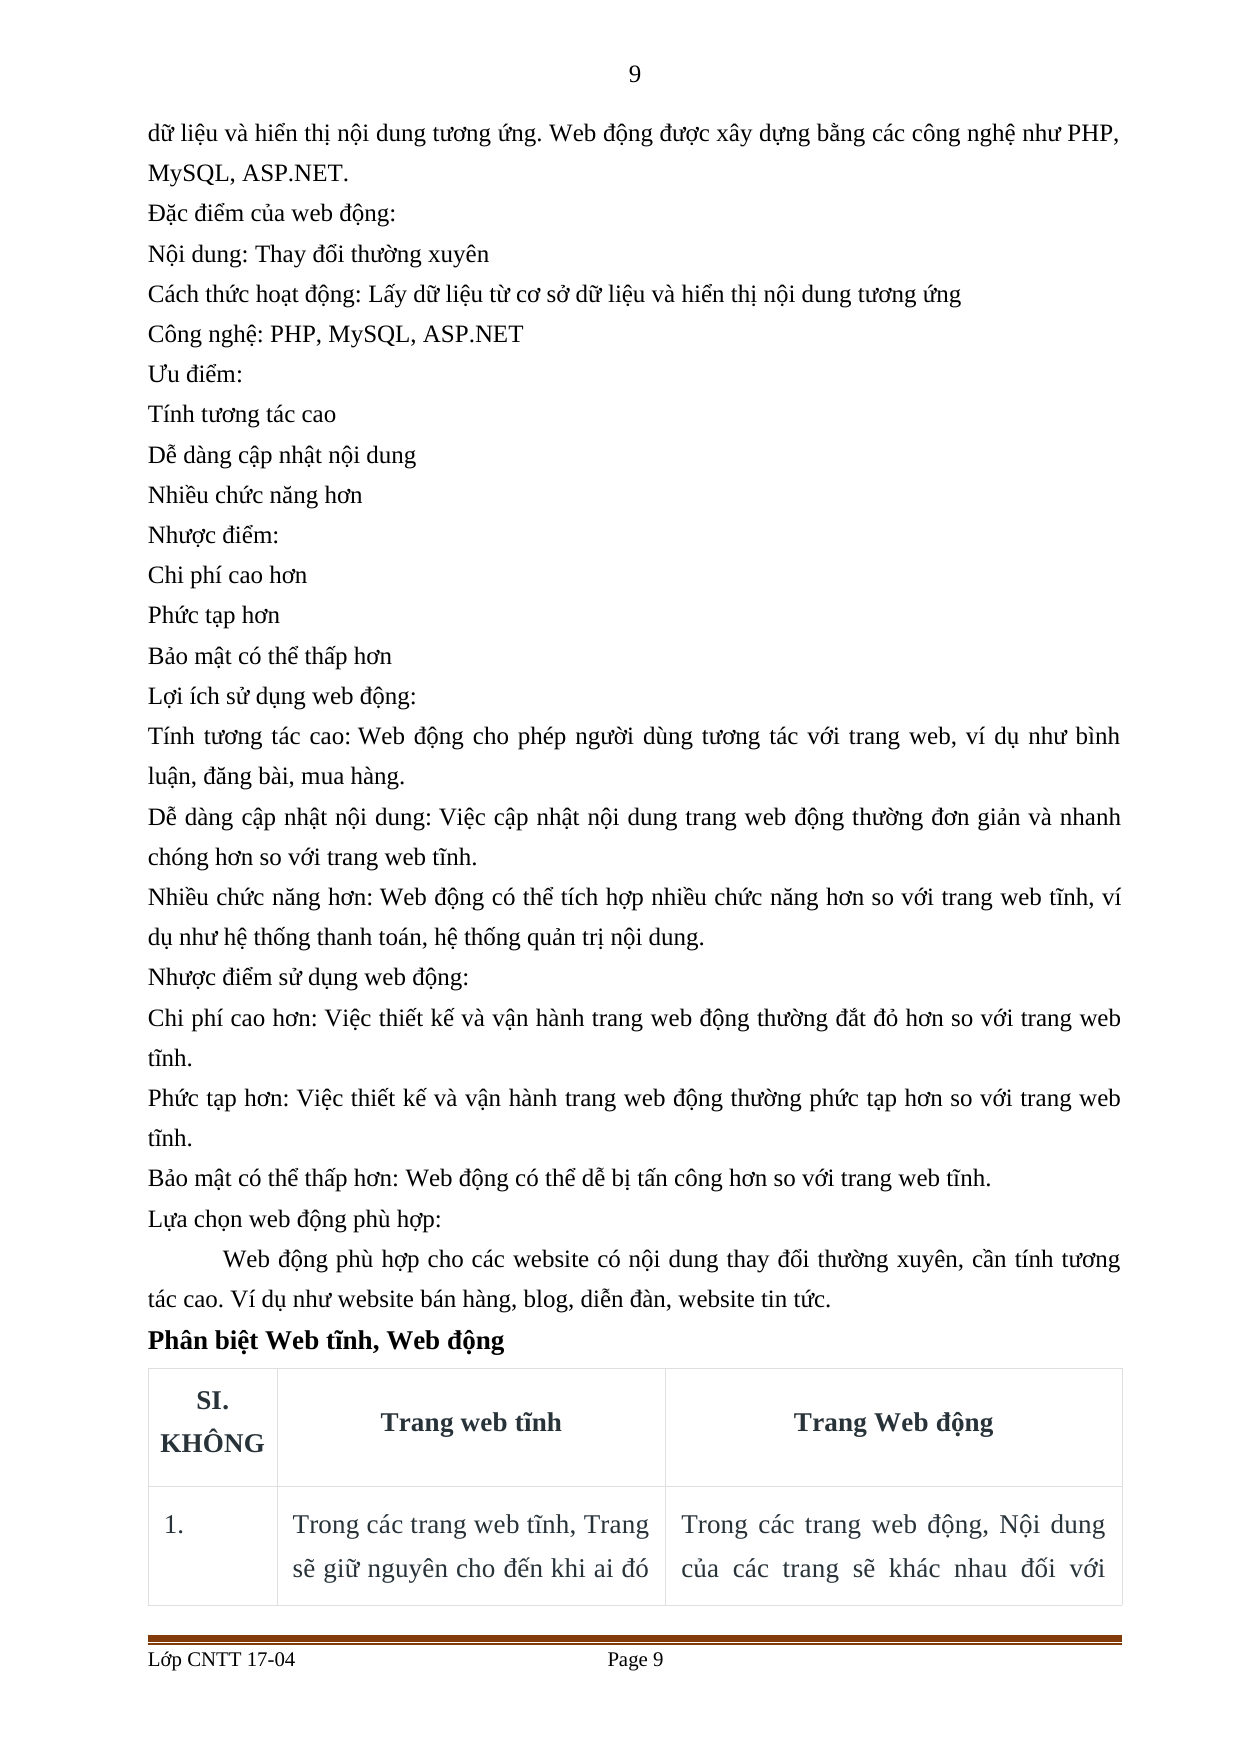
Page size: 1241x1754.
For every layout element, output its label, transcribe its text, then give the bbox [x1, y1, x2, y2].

text Phân biệt Web tĩnh, Web động [148, 1324, 1122, 1356]
text Nhược điểm sử dụng web động: [148, 962, 1122, 991]
text Bảo mật có thể thấp hơn [148, 641, 1122, 669]
text Web động phù hợp cho các website có nội dung thay đổi thường xuyên, cần tính tương tác cao. Ví dụ như website bán hàng, blog, diễn đàn, website tin tức. [148, 1244, 1122, 1313]
text Nhiều chức năng hơn [148, 480, 1122, 509]
text Lợi ích sử dụng web động: [148, 681, 1122, 710]
text Dễ dàng cập nhật nội dung [148, 440, 1122, 468]
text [148, 118, 1122, 187]
table_header SI. KHÔNG [149, 1369, 277, 1486]
text Nội dung: Thay đổi thường xuyên [148, 239, 1122, 267]
text Phức tạp hơn: Việc thiết kế và vận hành trang web động thường phức tạp hơn so với trang web tĩnh. [148, 1083, 1122, 1152]
text Cách thức hoạt động: Lấy dữ liệu từ cơ sở dữ liệu và hiển thị nội dung tương ứng [148, 279, 1122, 308]
text Lựa chọn web động phù hợp: [148, 1204, 1122, 1232]
text Ưu điểm: [148, 359, 1122, 388]
table_header Trang Web động [666, 1369, 1122, 1486]
text Chi phí cao hơn: Việc thiết kế và vận hành trang web động thường đắt đỏ hơn so với trang web tĩnh. [148, 1003, 1122, 1072]
text Đặc điểm của web động: [148, 198, 1122, 227]
table_cell 1. [149, 1487, 277, 1605]
text Nhược điểm: [148, 520, 1122, 549]
text Tính tương tác cao: Web động cho phép người dùng tương tác với trang web, ví dụ như bình luận, đăng bài, mua hàng. [148, 721, 1122, 790]
text Dễ dàng cập nhật nội dung: Việc cập nhật nội dung trang web động thường đơn giản và nhanh chóng hơn so với trang web tĩnh. [148, 802, 1122, 871]
text Tính tương tác cao [148, 399, 1122, 428]
table_header Trang web tĩnh [278, 1369, 665, 1486]
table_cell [278, 1487, 665, 1605]
text Nhiều chức năng hơn: Web động có thể tích hợp nhiều chức năng hơn so với trang web tĩnh, ví dụ như hệ thống thanh toán, hệ thống quản trị nội dung. [148, 882, 1122, 951]
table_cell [666, 1487, 1122, 1605]
text Công nghệ: PHP, MySQL, ASP.NET [148, 319, 1122, 348]
text Chi phí cao hơn [148, 560, 1122, 589]
text Phức tạp hơn [148, 601, 1122, 629]
text Bảo mật có thể thấp hơn: Web động có thể dễ bị tấn công hơn so với trang web tĩnh. [148, 1163, 1122, 1192]
